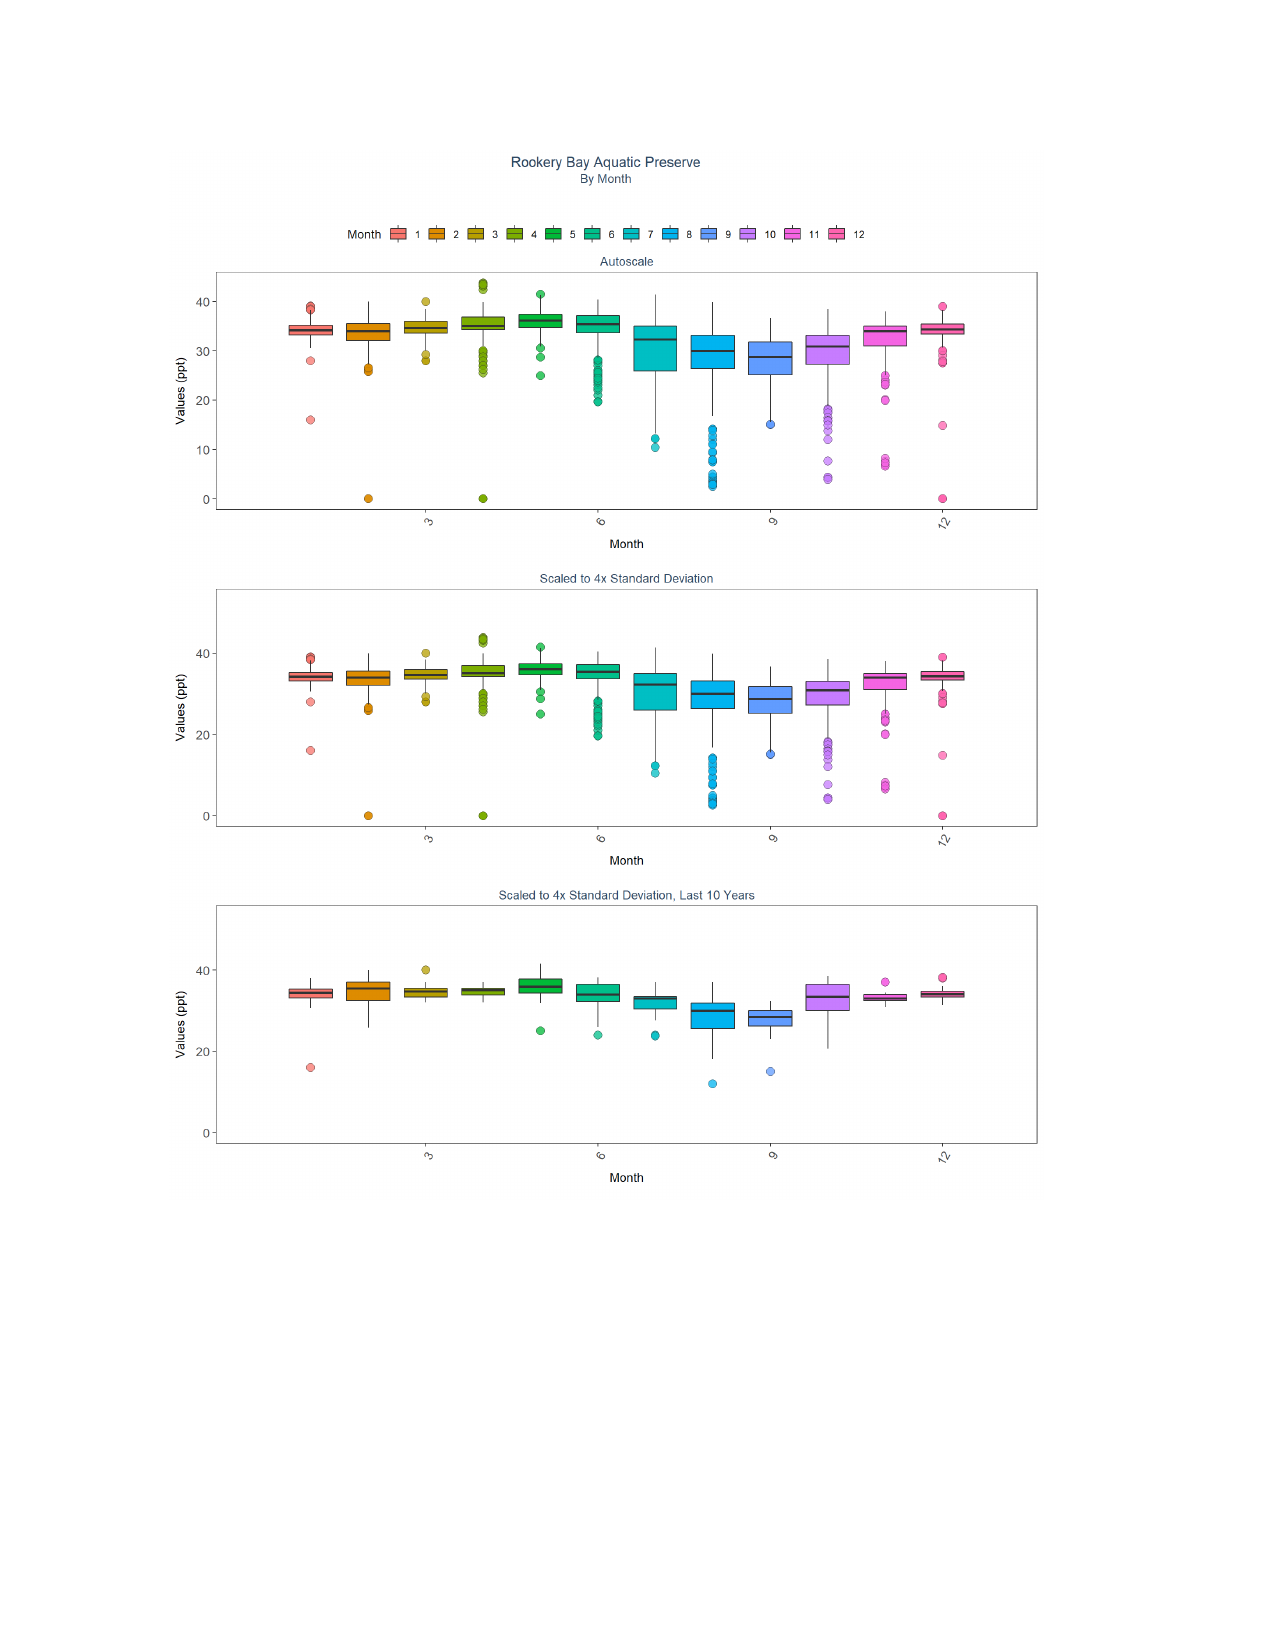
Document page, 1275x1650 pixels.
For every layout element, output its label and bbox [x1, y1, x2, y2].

picture [168, 150, 1044, 1200]
